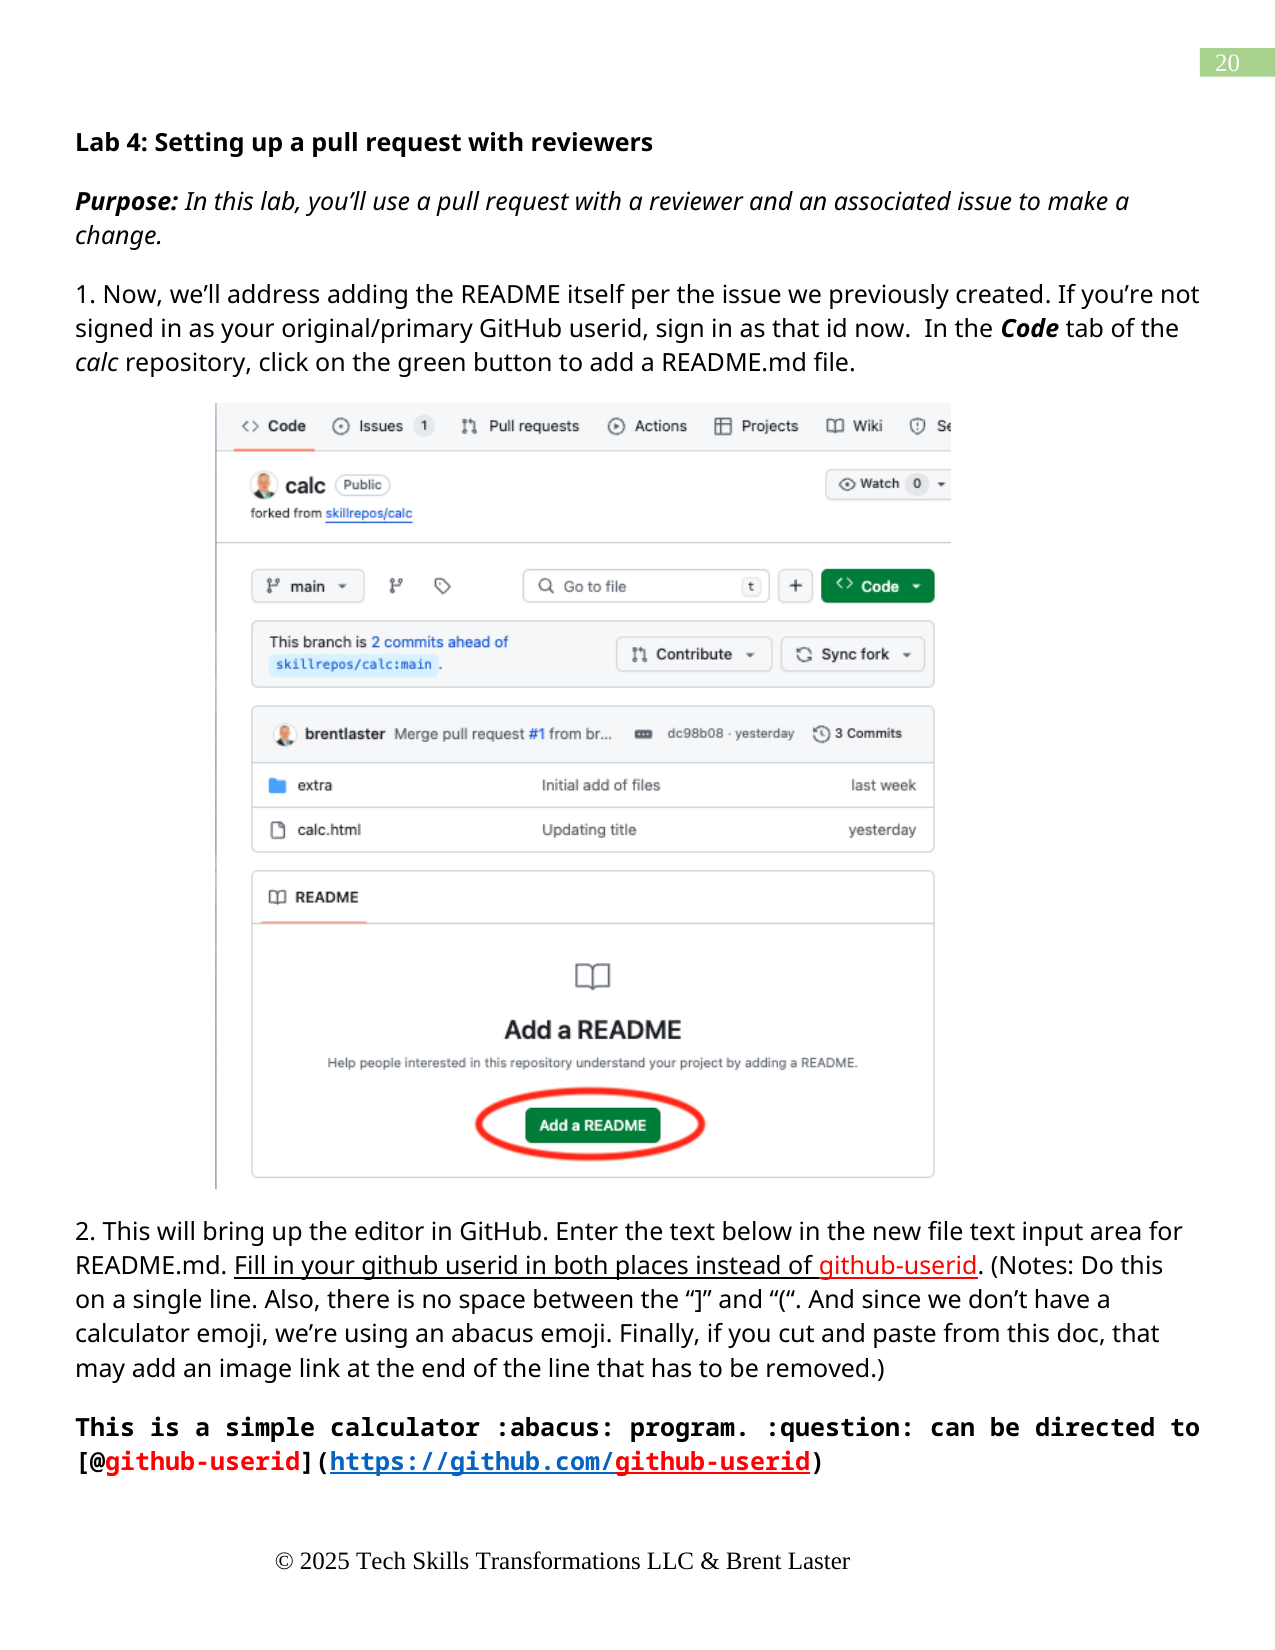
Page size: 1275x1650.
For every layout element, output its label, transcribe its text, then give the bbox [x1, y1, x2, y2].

subtitle 2. This will bring up the editor in GitHub. Enter the text below in the new file text input area for README.md. Fill in your github userid in both places instead of github-userid. (Notes: Do this on a single line. Also, there is no space between the “]” and “(“. And since we don’t have a calculator emoji, we’re using an abacus emoji. Finally, if you cut and paste from this doc, that may add an image link at the end of the line that has to be removed.) [75, 1214, 1200, 1384]
picture [215, 403, 951, 1189]
subtitle This is a simple calculator :abacus: program. :question: can be directed to [@github-userid](https://github.com/github-userid) [75, 1409, 1200, 1477]
subtitle 1. Now, we’ll address adding the README itself per the issue we previously created. If you’re not signed in as your original/primary GitHub userid, sign in as that id now. In the Code tab of the calc repository, click on the green button to add a README.md file. [75, 277, 1200, 379]
subtitle Lab 4: Setting up a pull request with reviewers [75, 124, 1200, 159]
subtitle Purpose: In this lab, you’ll use a pull request with a reviewer and an associated issue to make a change. [75, 184, 1200, 252]
